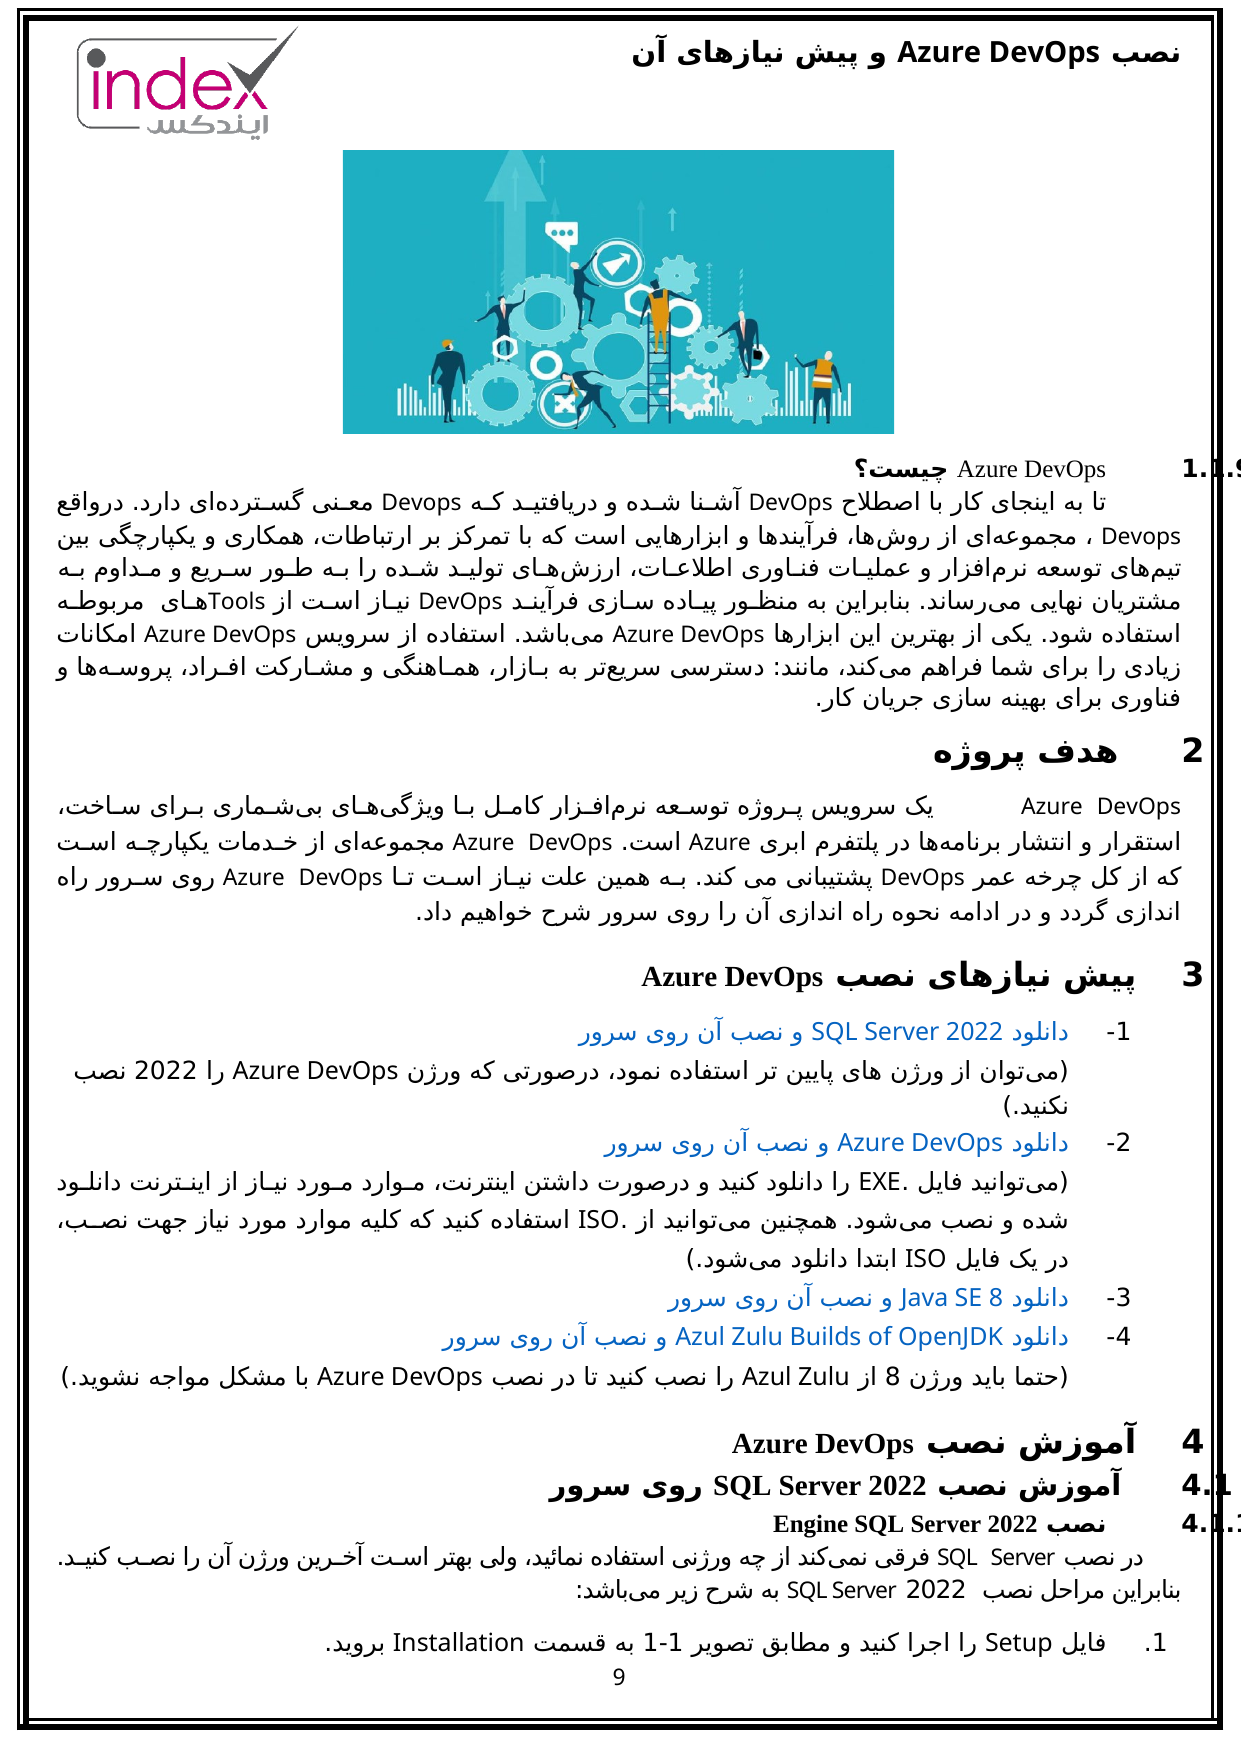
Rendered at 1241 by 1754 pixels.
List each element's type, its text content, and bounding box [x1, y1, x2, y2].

list فایل Setup را اجرا کنید و مطابق تصویر 1-1 به قسمت Installation بروید. [56, 1625, 1144, 1659]
list (می‌توانید فایل .EXE را دانلود کنید و درصورت داشتن اینترنت، موارد مورد نیاز از اینترنت دانلود شده و نصب می‌شود. همچنین می‌توانید از .ISO استفاده کنید که کلیه موارد مورد نیاز جهت نصب، در یک فایل ISO ابتدا دانلود می‌شود.) [56, 1164, 1069, 1275]
subtitle نصب Engine SQL Server 2022 [56, 1509, 1181, 1539]
text تا به اینجای کار با اصطلاح DevOps آشنا شده و دریافتید که Devops معنى گسترده‌ای دارد. درواقعDevops ، مجموعه‌ای از روش‌ها، فرآیندها و ابزارهایی است که با تمرکز بر ارتباطات، همکاری و یکپارچگی بین تیم‌های توسعه نرم‌افزار و عملیات فناوری اطلاعات، ارزش‌‌های تولید شده را به طور سریع و مداوم به مشتریان نهایی می‌رساند. بنابراین به منظور پیاده سازی فرآیند DevOps نیاز است از Toolsهای مربوطه استفاده شود. یکی از بهترین این ابزارها Azure DevOps می‌باشد. استفاده از سرویس Azure DevOps امکانات زیادی را برای شما فراهم می‌کند، مانند: دسترسی سریع‌تر به بازار، هماهنگی و مشارکت افراد، پروسه‌ها و فناوری برای بهینه سازی جریان کار. [56, 486, 1181, 713]
subtitle آموزش نصب Azure DevOps [56, 1422, 1181, 1461]
picture [56, 24, 299, 149]
text Azure DevOps یک سرویس پروژه توسعه نرم‌افزار کامل با ویژگی‌های بی‌شماری برای ساخت، استقرار و انتشار برنامه‌ها در پلتفرم ابری Azure است. Azure DevOps مجموعه‌ای از خدمات یکپارچه است که از کل چرخه عمر DevOps پشتیبانی می کند. به همین علت نیاز است تا Azure DevOps روی سرور راه اندازی گردد و در ادامه نحوه راه اندازی آن را روی سرور شرح خواهیم داد. [56, 790, 1181, 926]
subtitle هدف پروژه [56, 732, 1181, 770]
picture [342, 150, 895, 434]
subtitle پیش نیازهای نصب Azure DevOps [56, 955, 1181, 994]
list (حتما باید ورژن 8 از Azul Zulu را نصب کنید تا در نصب Azure DevOps با مشکل مواجه نشوید.) [56, 1358, 1069, 1392]
list دانلود Azul Zulu Builds of OpenJDK و نصب آن روی سرور [56, 1319, 1106, 1353]
subtitle آموزش نصب SQL Server 2022 روی سرور [56, 1468, 1181, 1502]
list دانلود Azure DevOps و نصب آن روی سرور [56, 1124, 1106, 1159]
text در نصب SQL Server فرقی نمی‌کند از چه ورژنی استفاده نمائید، ولی بهتر است آخرین ورژن آن را نصب کنید. بنابراین مراحل نصب 2022 SQL Server به شرح زیر می‌باشد: [56, 1541, 1181, 1606]
list دانلود Java SE 8 و نصب آن روی سرور [56, 1280, 1106, 1314]
subtitle Azure DevOps چیست؟ [56, 454, 1181, 484]
list (می‌توان از ورژن های پایین تر استفاده نمود، درصورتی که ورژن Azure DevOps را 2022 نصب نکنید.) [56, 1053, 1069, 1120]
list دانلود SQL Server 2022 و نصب آن روی سرور [56, 1013, 1106, 1047]
